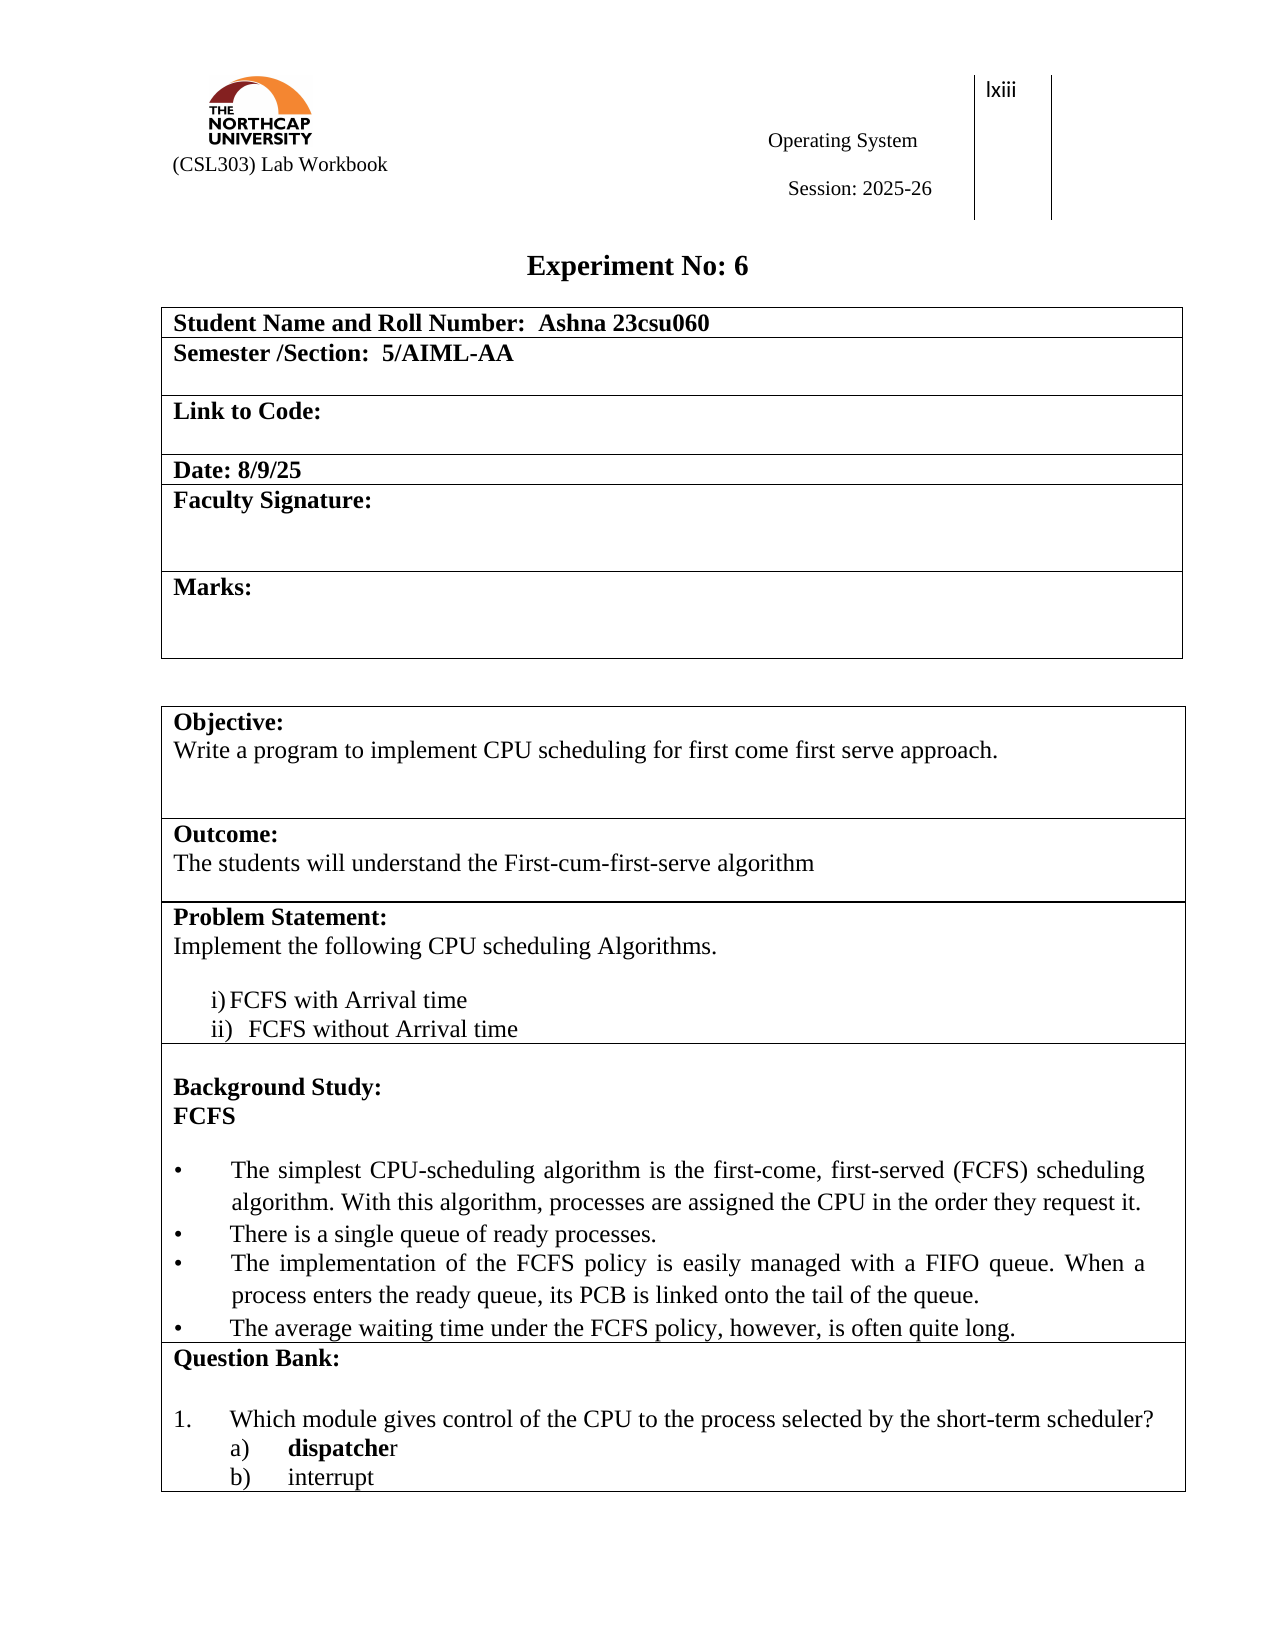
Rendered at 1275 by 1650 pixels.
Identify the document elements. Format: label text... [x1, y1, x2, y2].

table_cell Problem Statement: Implement the following CPU scheduling Algorithms. FCFS with Arrival time FCFS without Arrival time [162, 903, 1185, 1042]
table_cell Faculty Signature: [162, 485, 1182, 571]
table_cell Date: 8/9/25 [162, 455, 1182, 484]
text Experiment No: 6 [150, 248, 1125, 281]
table_cell Link to Code: [162, 396, 1182, 454]
table_cell Background Study: FCFS The simplest CPU-scheduling algorithm is the first-come, first-served (FCFS) scheduling algorithm. With this algorithm, processes are assigned the CPU in the order they request it. There is a single queue of ready processes. The implementation of the FCFS policy is easily managed with a FIFO queue. When a process enters the ready queue, its PCB is linked onto the tail of the queue. The average waiting time under the FCFS policy, however, is often quite long. [162, 1044, 1185, 1342]
picture [208, 75, 313, 147]
table_cell Marks: [162, 572, 1182, 658]
table_cell Outcome: The students will understand the First-cum-first-serve algorithm [162, 819, 1185, 901]
table_cell Semester /Section: 5/AIML-AA [162, 338, 1182, 395]
table_header Objective: Write a program to implement CPU scheduling for first come first serve approach. [162, 707, 1185, 818]
table_header Student Name and Roll Number: Ashna 23csu060 [162, 308, 1182, 337]
